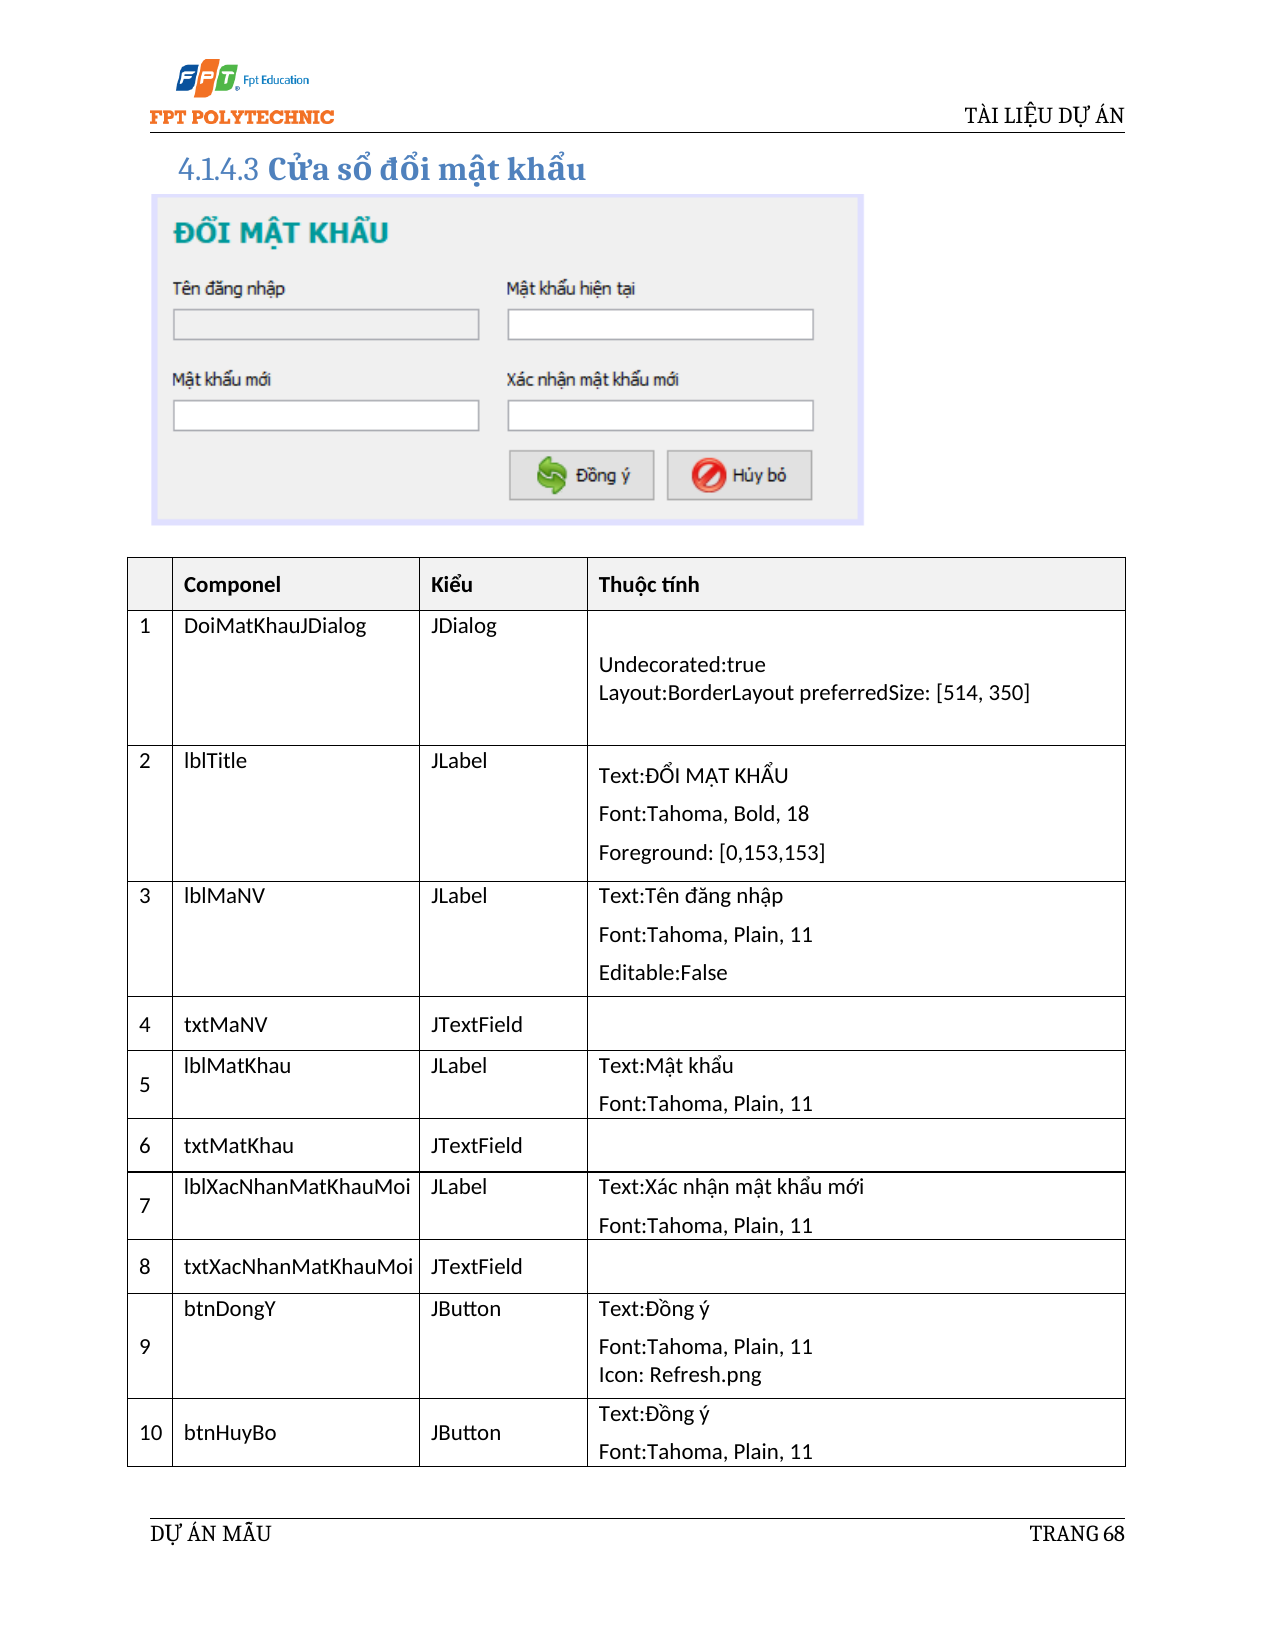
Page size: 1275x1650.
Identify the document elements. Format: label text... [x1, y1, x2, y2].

table_header [128, 558, 172, 610]
table_cell lblMaNV [173, 882, 419, 996]
table_header Componel [173, 558, 419, 610]
table_cell lblMatKhau [173, 1051, 419, 1117]
table_cell JLabel [420, 1051, 587, 1117]
table_cell JLabel [420, 746, 587, 881]
table_cell Text:Đồng ý Font:Tahoma, Plain, 11 Icon: Refresh.png [588, 1294, 1125, 1398]
table_cell 10 [128, 1399, 172, 1466]
picture [150, 194, 872, 532]
table_cell [588, 997, 1125, 1050]
table_cell JButton [420, 1399, 587, 1466]
table_cell 5 [128, 1051, 172, 1117]
table_cell 4 [128, 997, 172, 1050]
table_cell Text:ĐỔI MẬT KHẨU Font:Tahoma, Bold, 18 Foreground: [0,153,153] [588, 746, 1125, 881]
table_cell Undecorated:true Layout:BorderLayout preferredSize: [514, 350] [588, 611, 1125, 745]
table_cell [588, 1240, 1125, 1293]
table_cell txtMaNV [173, 997, 419, 1050]
table_cell JLabel [420, 882, 587, 996]
table_cell Text:Xác nhận mật khẩu mới Font:Tahoma, Plain, 11 [588, 1173, 1125, 1239]
table_cell [588, 1119, 1125, 1171]
table_cell Text:Tên đăng nhập Font:Tahoma, Plain, 11 Editable:False [588, 882, 1125, 996]
table_cell JTextField [420, 997, 587, 1050]
table_header Kiểu [420, 558, 587, 610]
table_cell lblTitle [173, 746, 419, 881]
table_cell 7 [128, 1173, 172, 1239]
table_cell 2 [128, 746, 172, 881]
table_cell btnHuyBo [173, 1399, 419, 1466]
table_cell btnDongY [173, 1294, 419, 1398]
table_cell JTextField [420, 1240, 587, 1293]
table_cell JLabel [420, 1173, 587, 1239]
table_cell JDialog [420, 611, 587, 745]
table_header Thuộc tính [588, 558, 1125, 610]
table_cell JButton [420, 1294, 587, 1398]
table_cell 9 [128, 1294, 172, 1398]
table_cell DoiMatKhauJDialog [173, 611, 419, 745]
table_cell JTextField [420, 1119, 587, 1171]
table_cell lblXacNhanMatKhauMoi [173, 1173, 419, 1239]
table_cell 8 [128, 1240, 172, 1293]
table_cell 3 [128, 882, 172, 996]
table_cell 1 [128, 611, 172, 745]
table_cell Text:Mật khẩu Font:Tahoma, Plain, 11 [588, 1051, 1125, 1117]
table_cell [588, 1399, 1125, 1466]
table_cell txtMatKhau [173, 1119, 419, 1171]
subtitle Cửa sổ đổi mật khẩu [178, 150, 1125, 188]
picture [150, 59, 336, 124]
table_cell 6 [128, 1119, 172, 1171]
table_cell txtXacNhanMatKhauMoi [173, 1240, 419, 1293]
